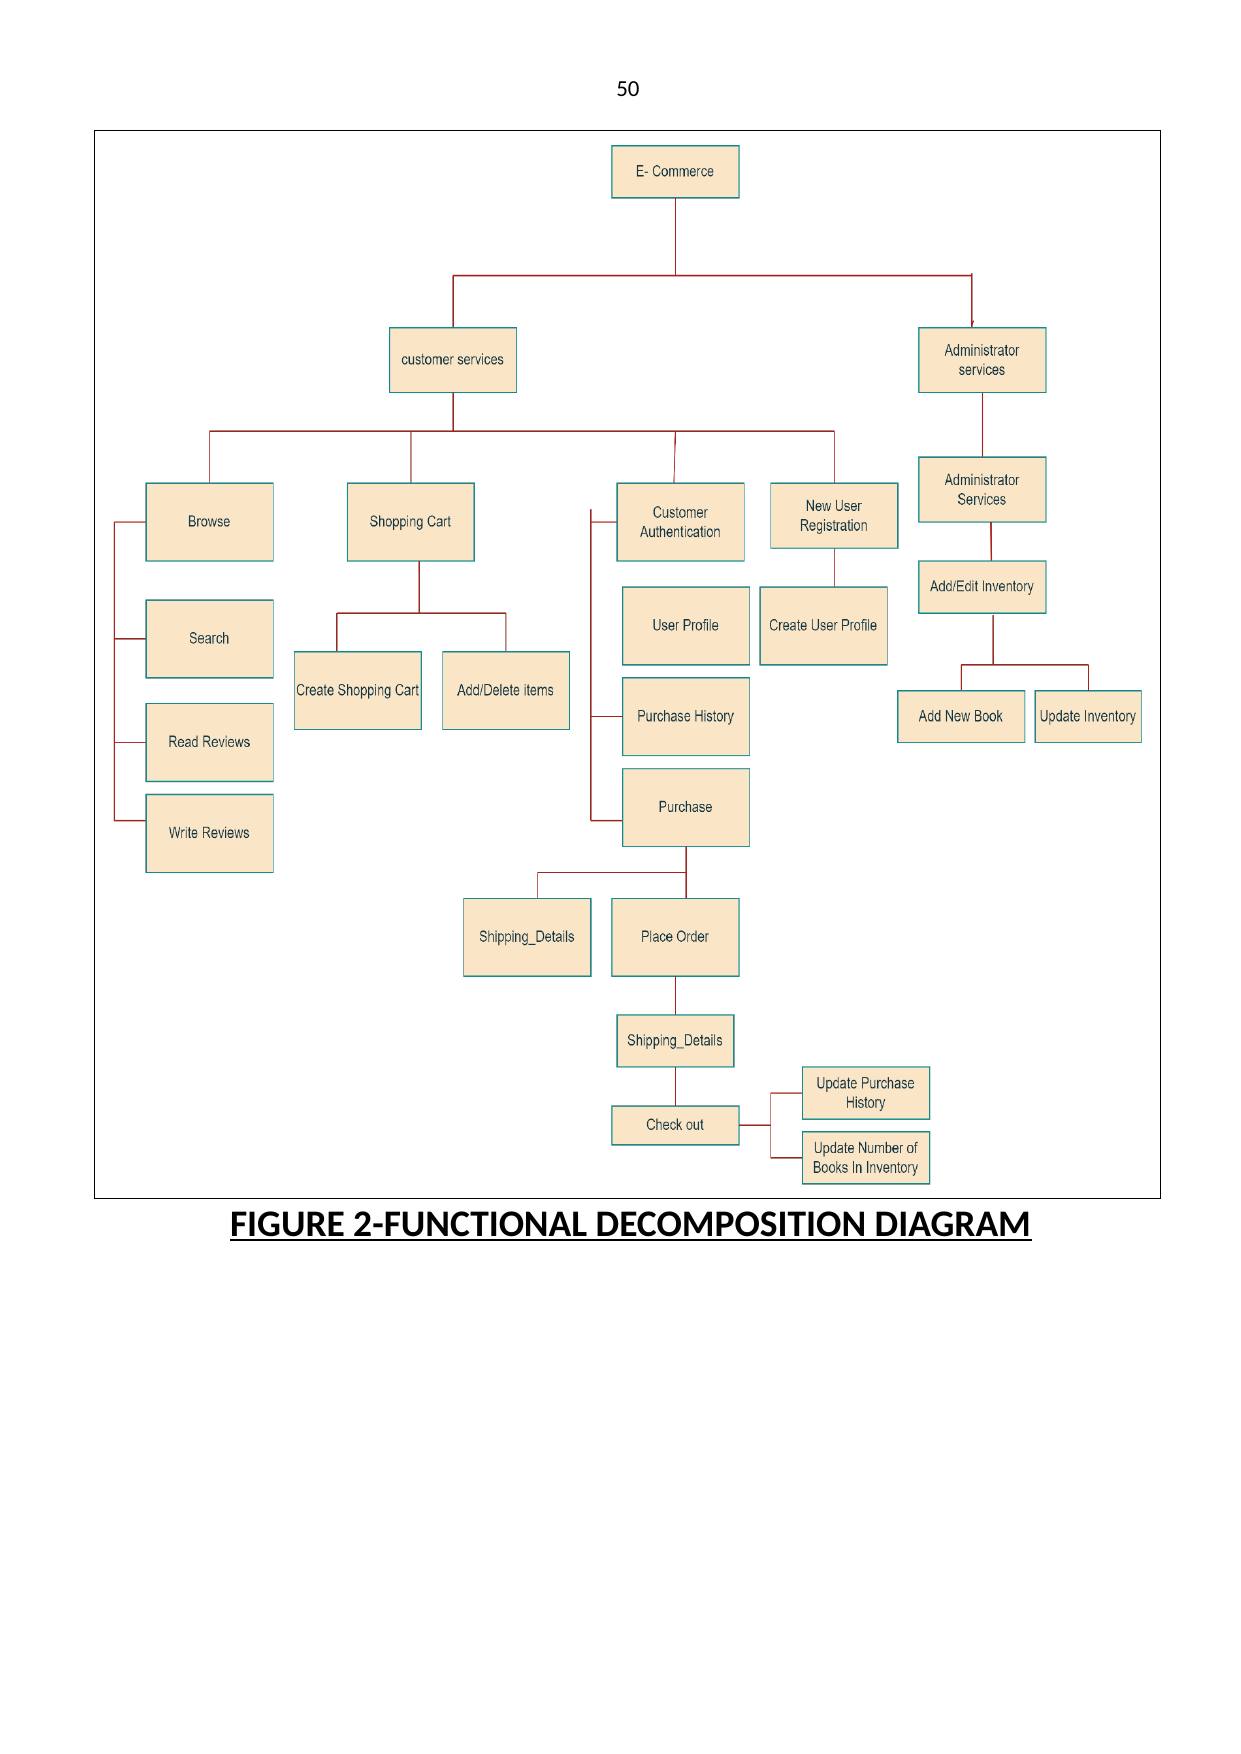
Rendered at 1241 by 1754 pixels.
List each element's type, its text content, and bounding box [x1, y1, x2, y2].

picture [103, 133, 1152, 1197]
text FIGURE 2-FUNCTIONAL DECOMPOSITION DIAGRAM [103, 1199, 1152, 1245]
